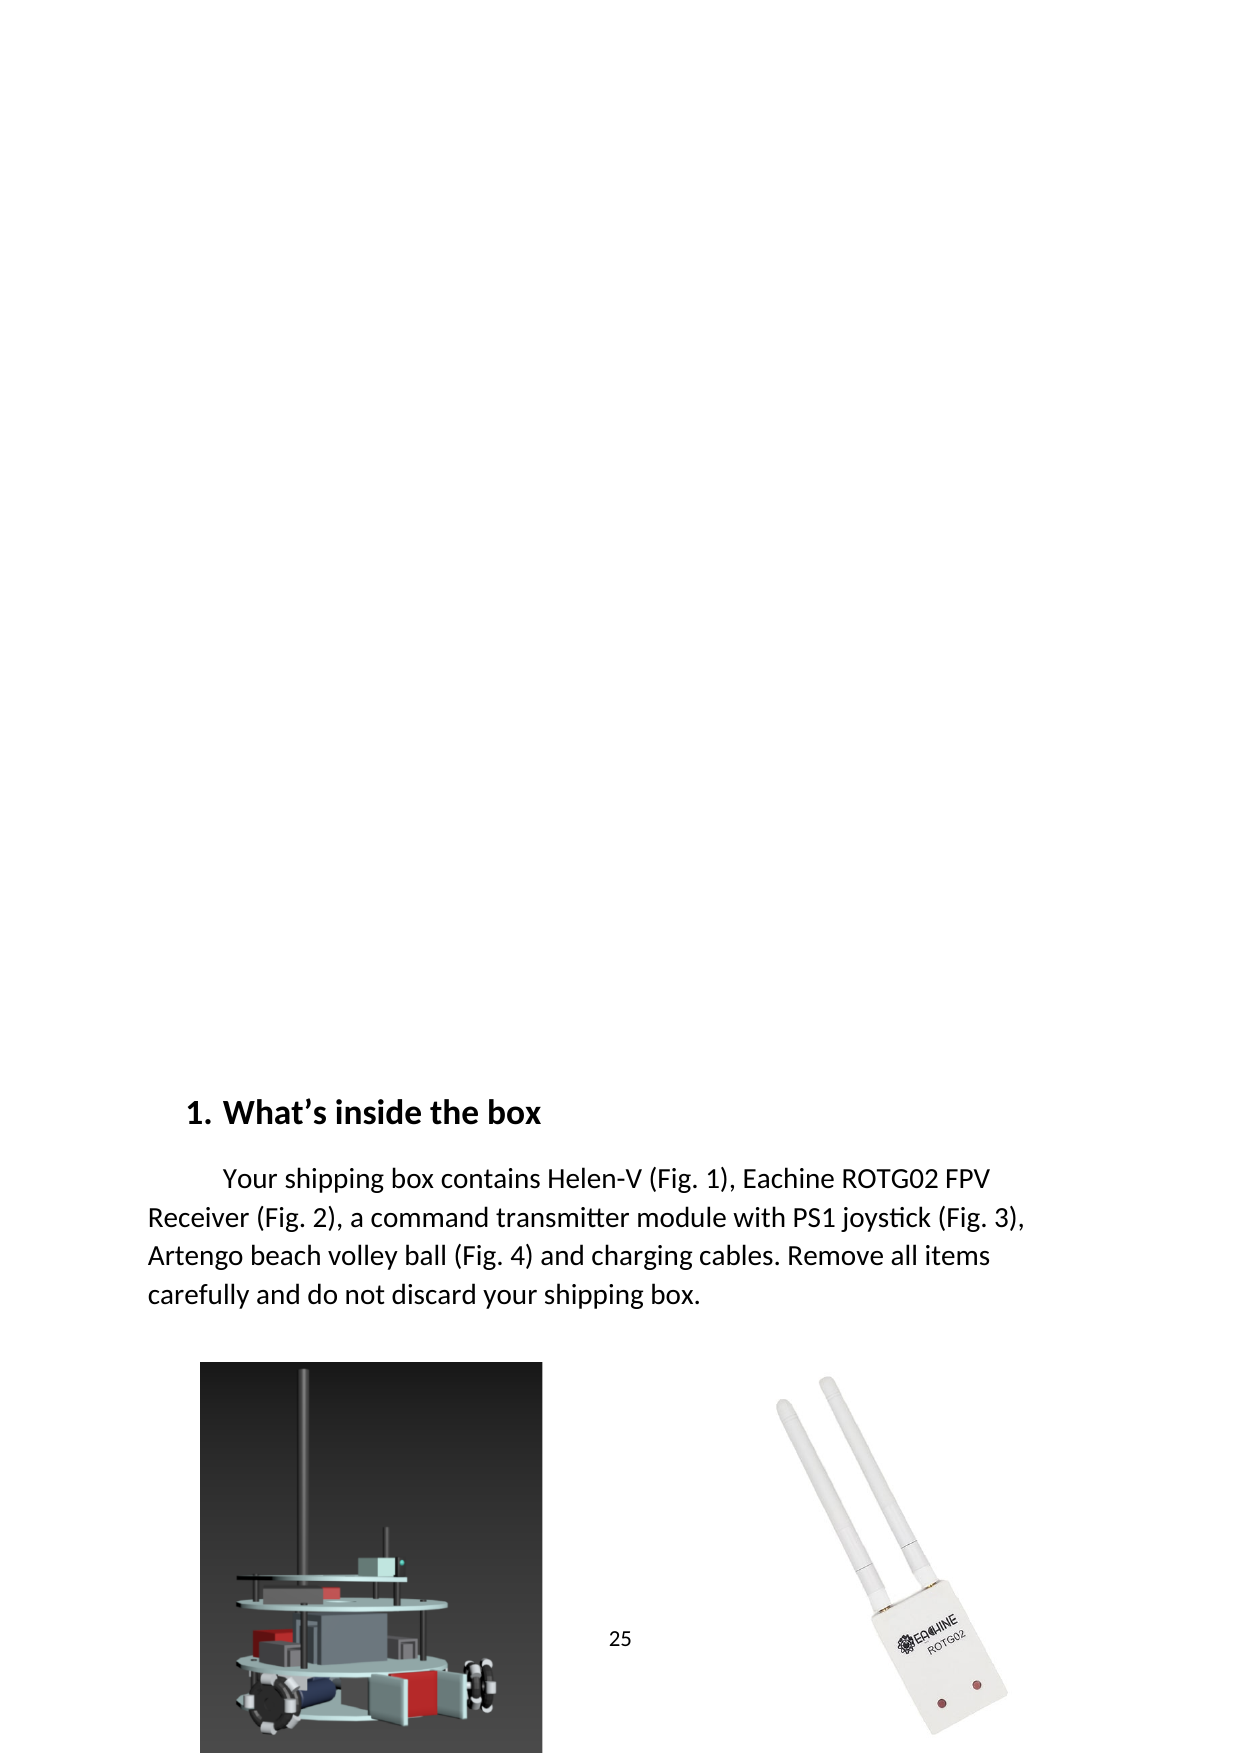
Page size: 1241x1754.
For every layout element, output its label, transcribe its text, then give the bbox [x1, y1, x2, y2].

picture [198, 1362, 543, 1751]
text Your shipping box contains Helen-V (Fig. 1), Eachine ROTG02 FPV Receiver (Fig. 2), a command transmitter module with PS1 joystick (Fig. 3), Artengo beach volley ball (Fig. 4) and charging cables. Remove all items carefully and do not discard your shipping box. [148, 1161, 1093, 1312]
picture [689, 1350, 1093, 1754]
list What’s inside the box [185, 1090, 1093, 1133]
